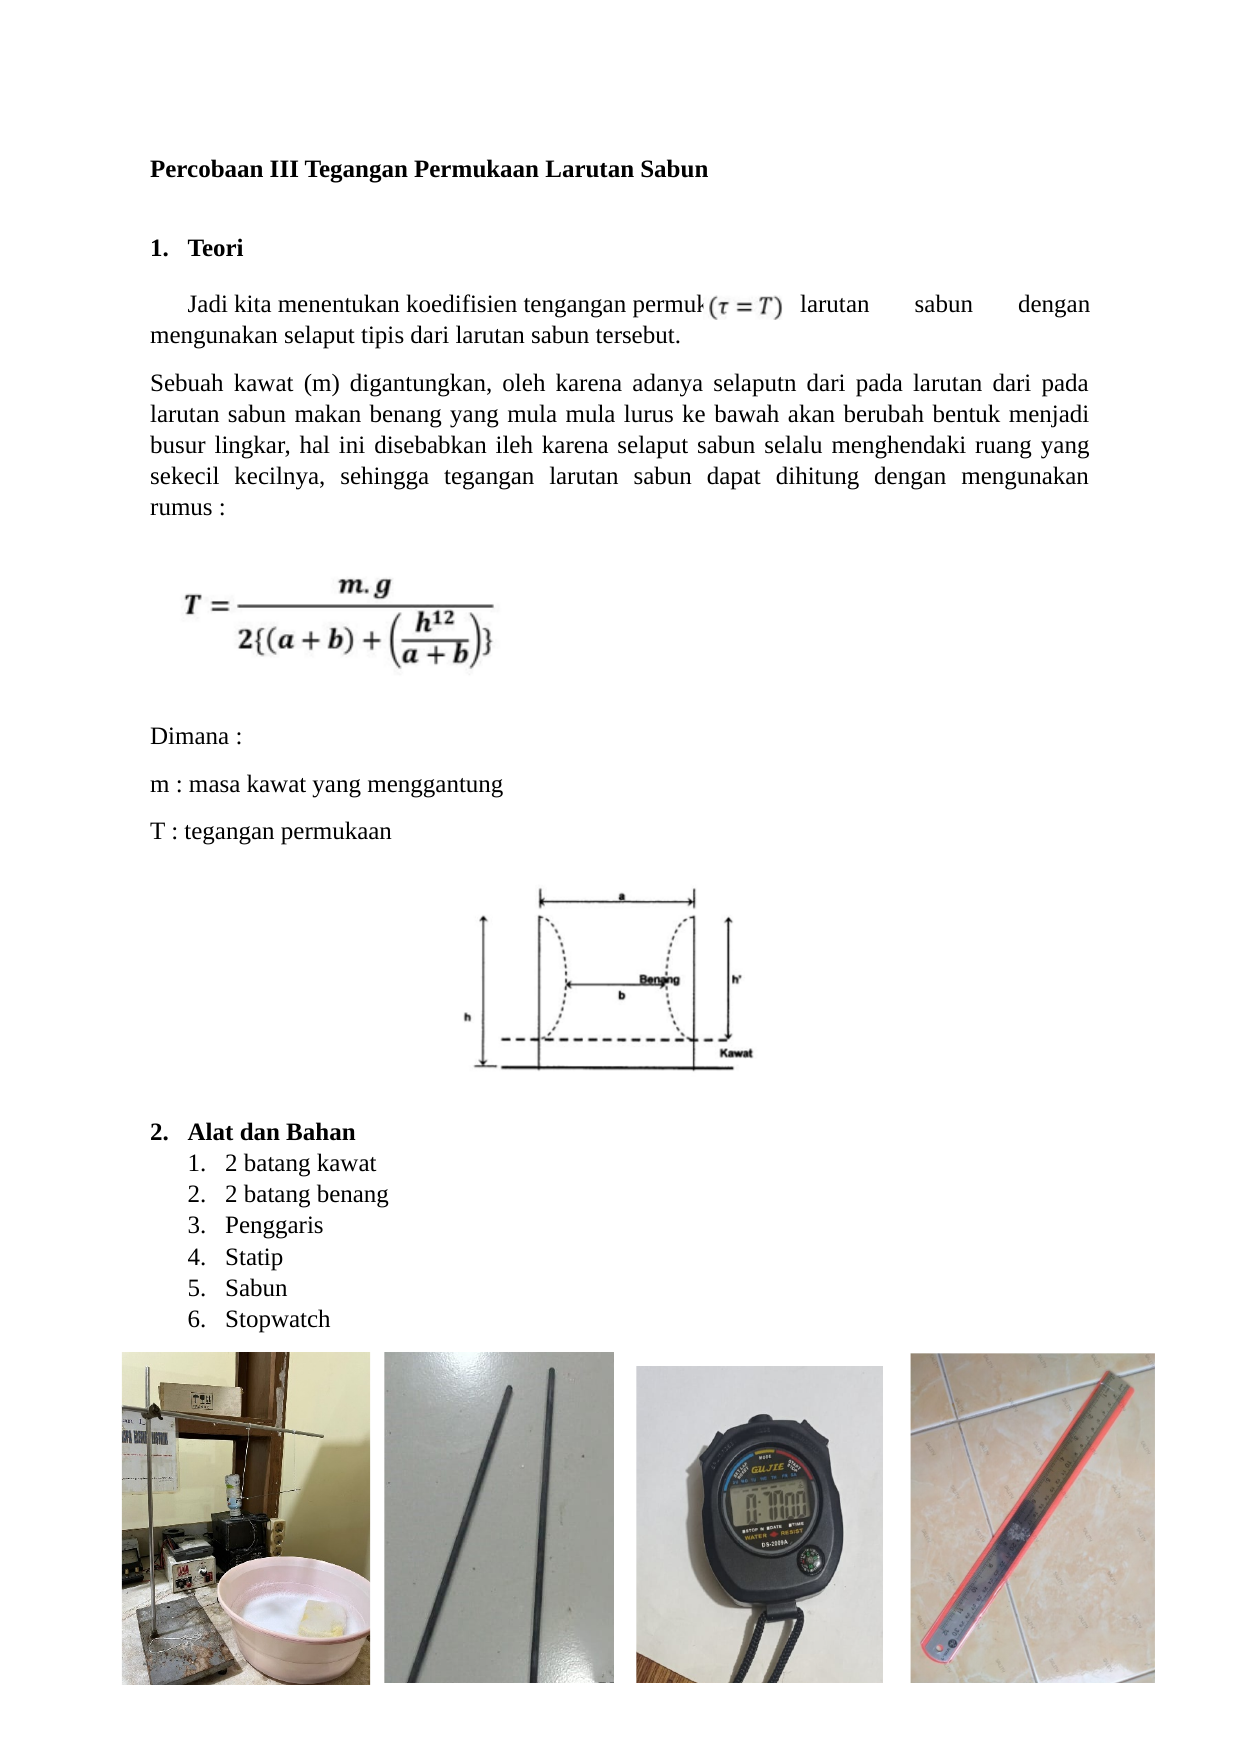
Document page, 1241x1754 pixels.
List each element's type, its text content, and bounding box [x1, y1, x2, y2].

text Sebuah kawat (m) digantungkan, oleh karena adanya selaputn dari pada larutan dari pada larutan sabun makan benang yang mula mula lurus ke bawah akan berubah bentuk menjadi busur lingkar, hal ini disebabkan ileh karena selaput sabun selalu menghendaki ruang yang sekecil kecilnya, sehingga tegangan larutan sabun dapat dihitung dengan mengunakan rumus : [150, 368, 1090, 521]
list 2 batang kawat [187, 1148, 1090, 1177]
subtitle Alat dan Bahan [150, 1117, 1090, 1146]
picture [911, 1354, 1155, 1683]
picture [440, 864, 800, 1099]
text m : masa kawat yang menggantung [150, 769, 1090, 797]
list Statip [187, 1242, 1090, 1270]
subtitle Percobaan III Tegangan Permukaan Larutan Sabun [150, 154, 1090, 183]
text T : tegangan permukaan [150, 816, 1090, 845]
list Stopwatch [187, 1304, 1090, 1332]
picture [384, 1352, 614, 1683]
text Dimana : [150, 721, 1090, 750]
picture [150, 539, 533, 702]
picture [703, 289, 783, 324]
list 2 batang benang [187, 1179, 1090, 1208]
text Jadi kita menentukan koedifisien tengangan permukaan larutan sabun dengan mengunakan selaput tipis dari larutan sabun tersebut. [150, 289, 1090, 349]
picture [636, 1366, 883, 1683]
subtitle Teori [150, 233, 1090, 262]
picture [121, 1352, 371, 1685]
list Penggaris [187, 1211, 1090, 1239]
list Sabun [187, 1273, 1090, 1301]
